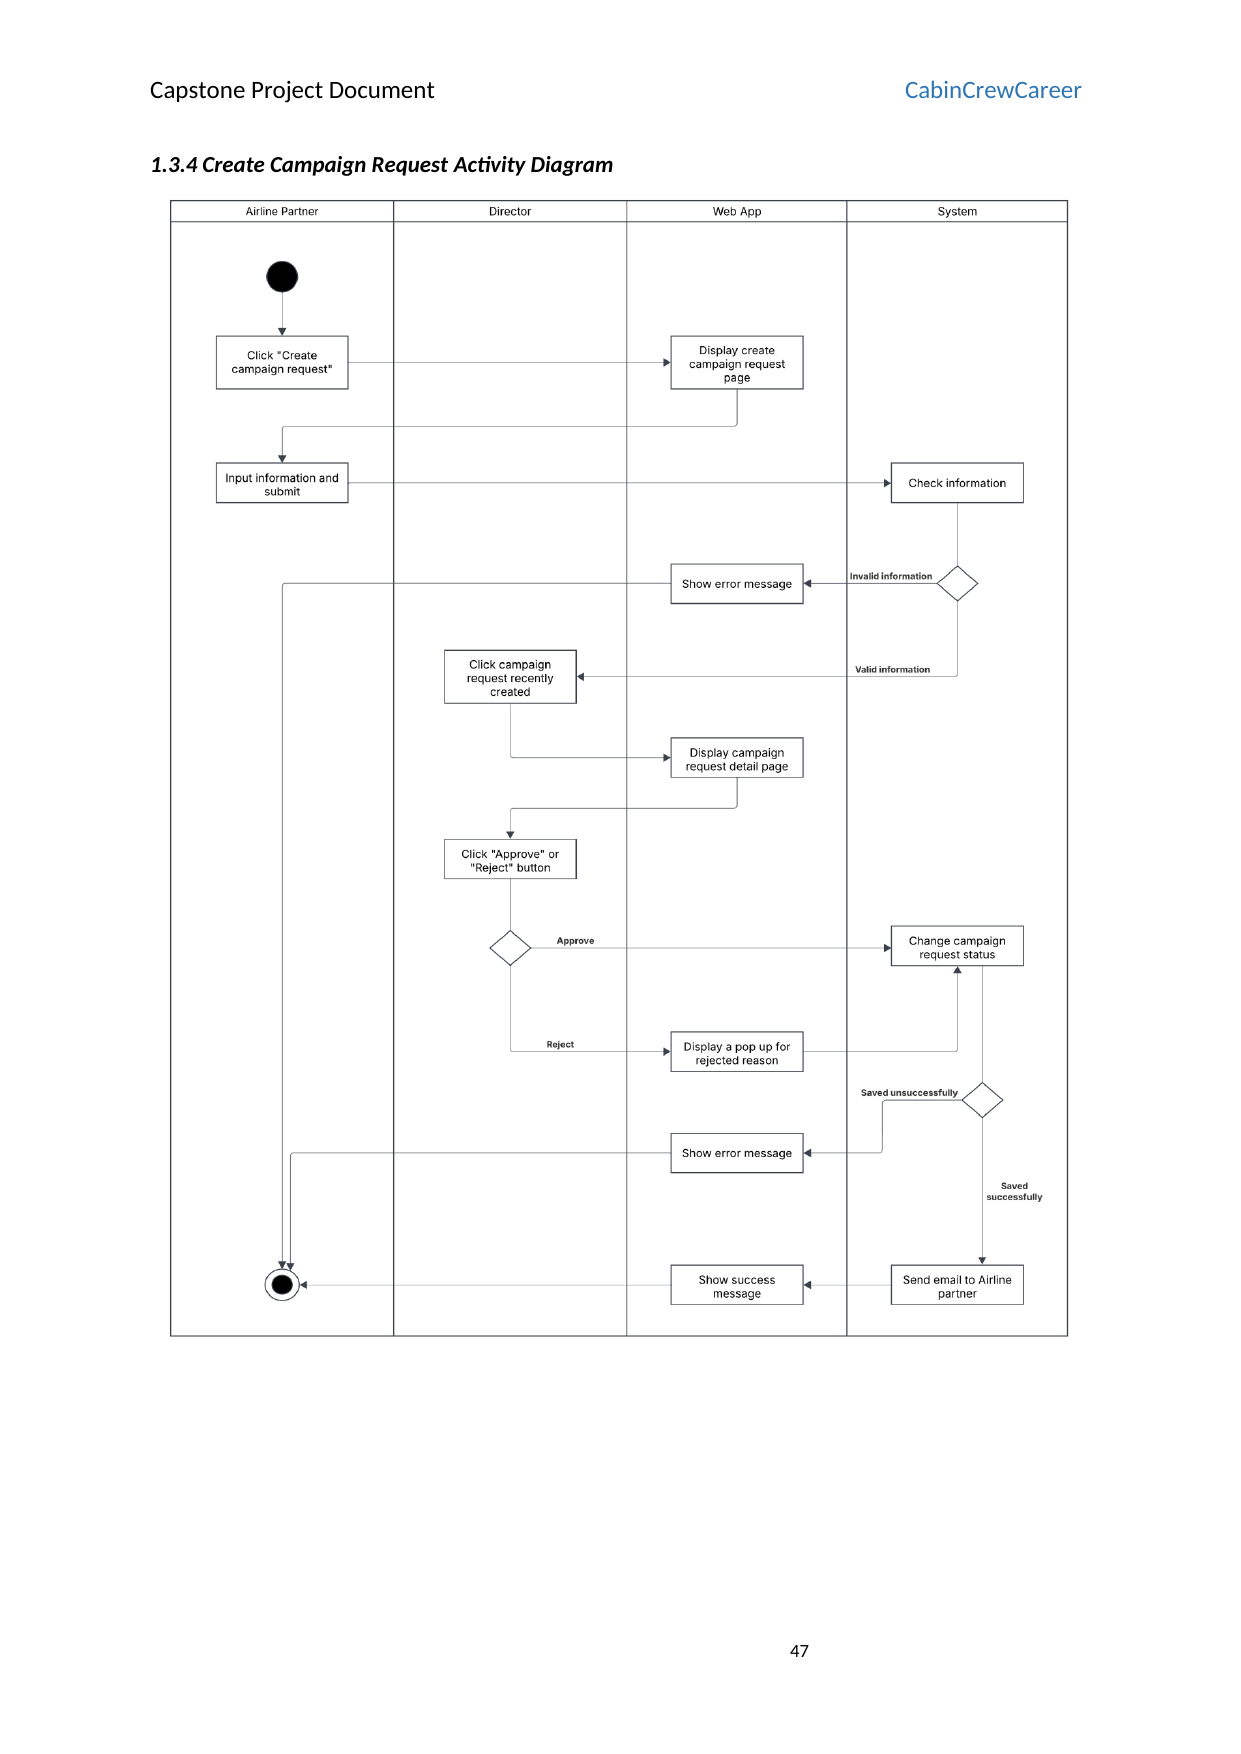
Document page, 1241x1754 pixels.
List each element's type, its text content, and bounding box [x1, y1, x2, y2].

picture [150, 180, 1088, 1356]
subtitle 1.3.4 Create Campaign Request Activity Diagram [150, 150, 1090, 178]
